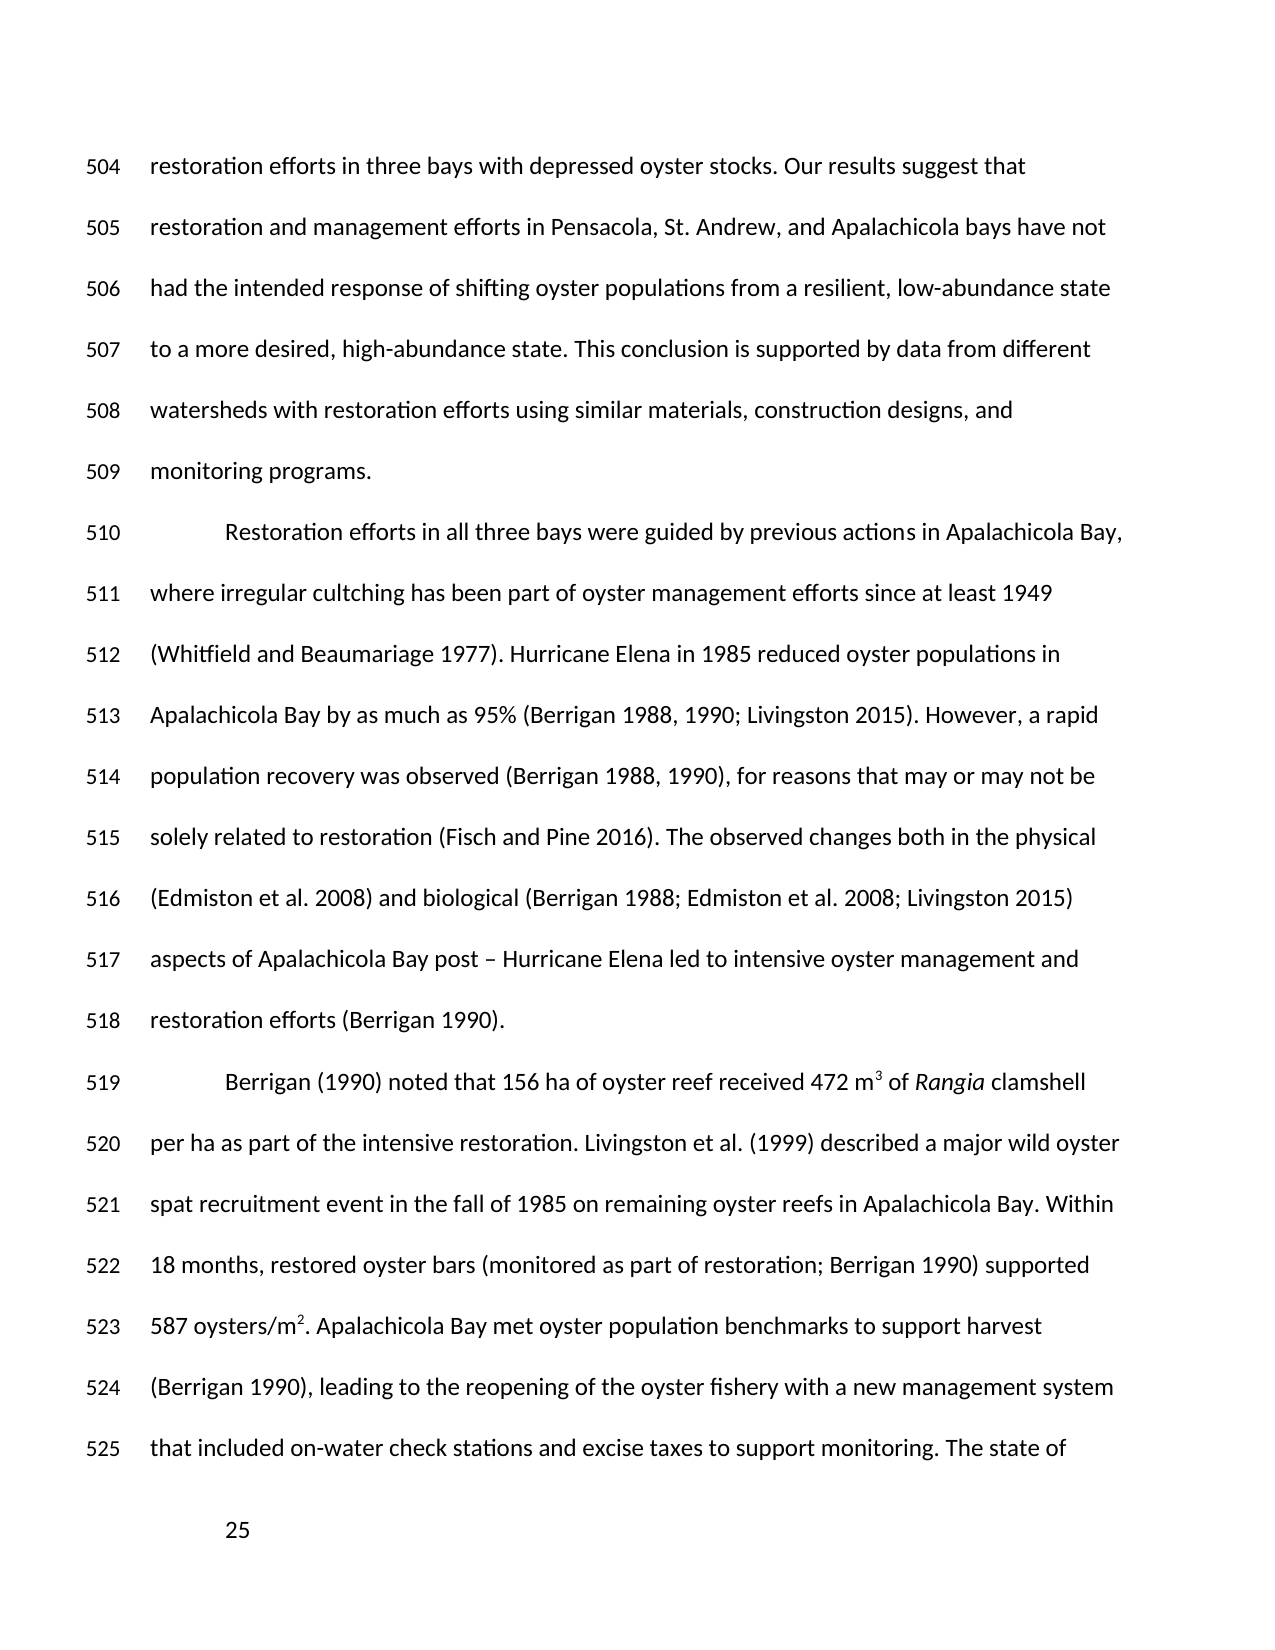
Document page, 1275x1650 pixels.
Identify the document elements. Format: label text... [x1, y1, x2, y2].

text Restoration efforts in all three bays were guided by previous actions in Apalachicola Bay, where irregular cultching has been part of oyster management efforts since at least 1949 (Whitfield and Beaumariage 1977). Hurricane Elena in 1985 reduced oyster populations in Apalachicola Bay by as much as 95% (Berrigan 1988, 1990; Livingston 2015). However, a rapid population recovery was observed (Berrigan 1988, 1990), for reasons that may or may not be solely related to restoration (Fisch and Pine 2016). The observed changes both in the physical (Edmiston et al. 2008) and biological (Berrigan 1988; Edmiston et al. 2008; Livingston 2015) aspects of Apalachicola Bay post – Hurricane Elena led to intensive oyster management and restoration efforts (Berrigan 1990). [150, 516, 1125, 1035]
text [150, 1066, 1125, 1462]
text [150, 150, 1125, 486]
